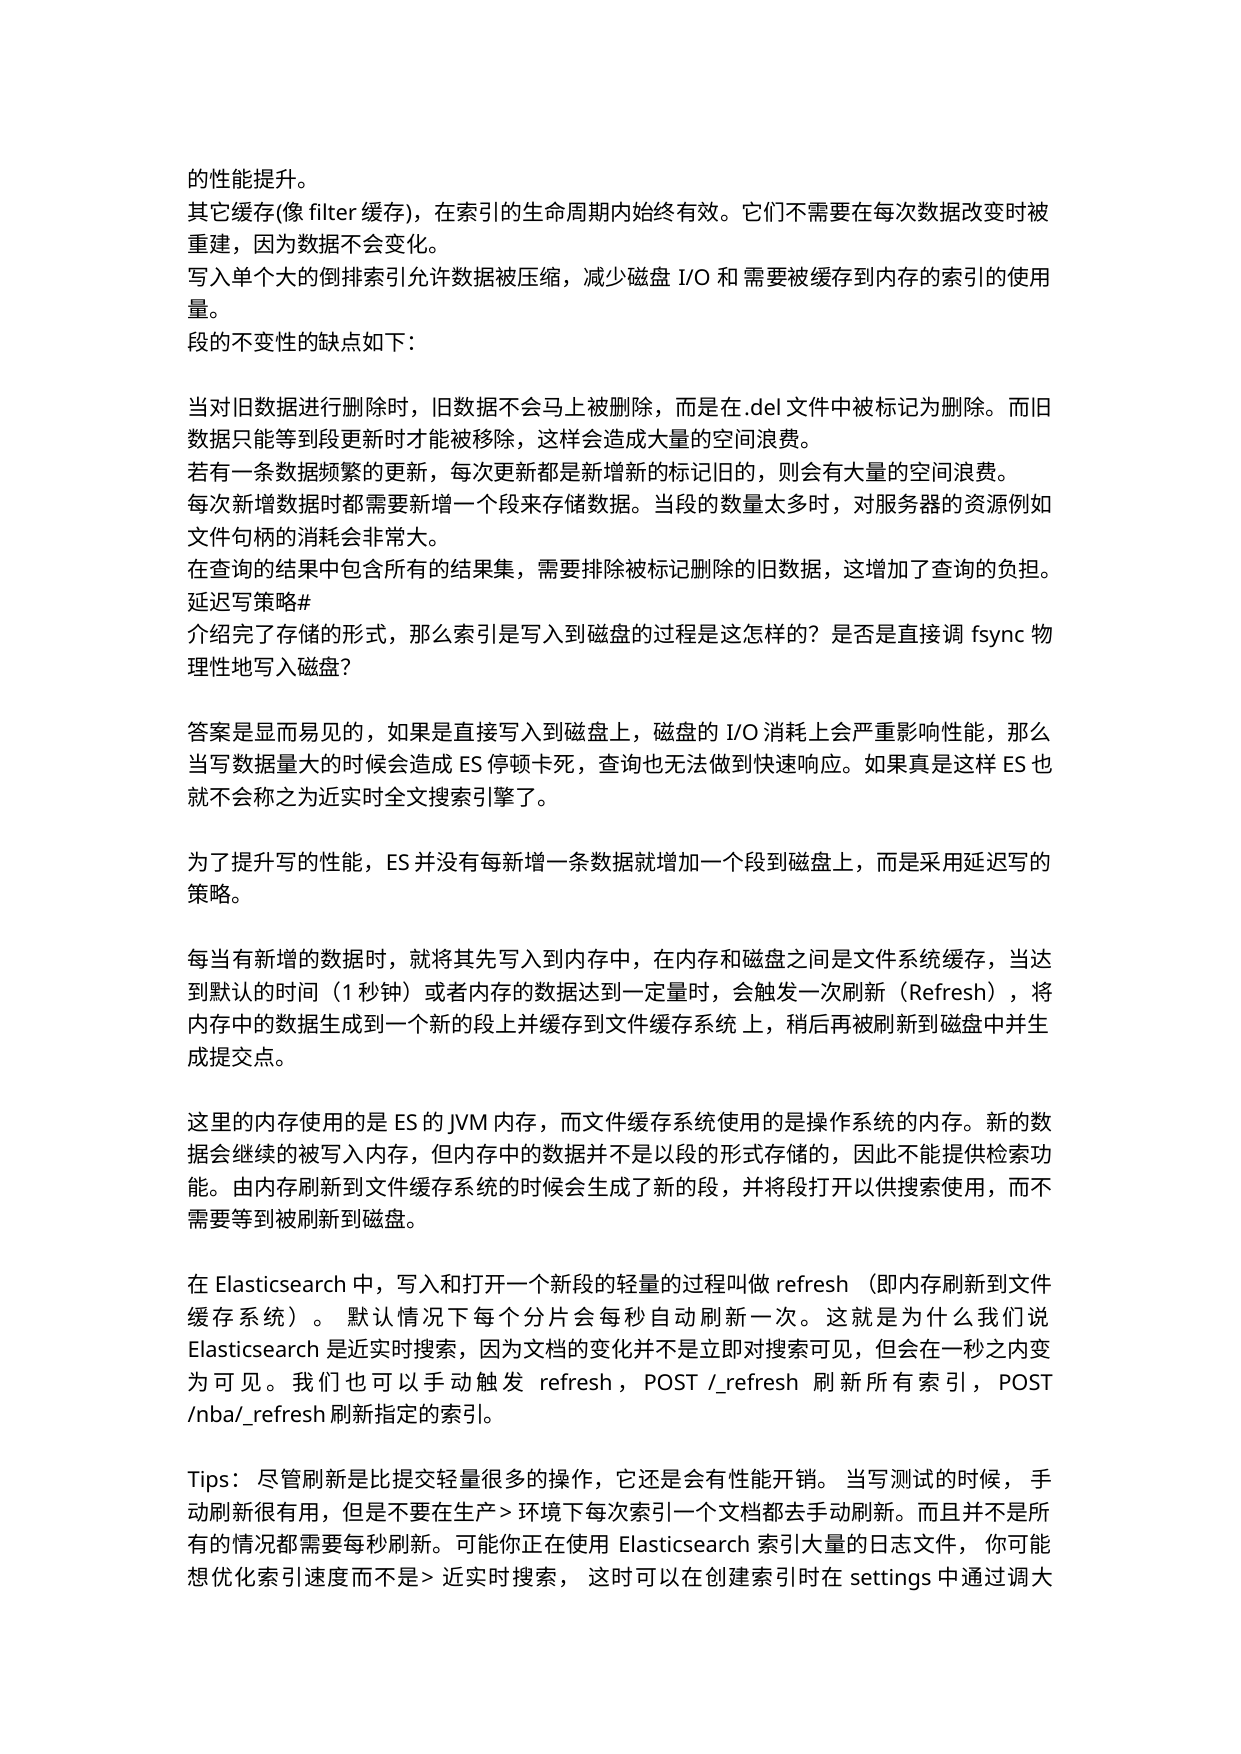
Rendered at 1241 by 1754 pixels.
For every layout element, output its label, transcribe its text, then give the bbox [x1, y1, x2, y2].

text 在查询的结果中包含所有的结果集，需要排除被标记删除的旧数据，这增加了查询的负担。 [187, 552, 1053, 584]
text 这里的内存使用的是ES的JVM内存，而文件缓存系统使用的是操作系统的内存。新的数据会继续的被写入内存，但内存中的数据并不是以段的形式存储的，因此不能提供检索功能。由内存刷新到文件缓存系统的时候会生成了新的段，并将段打开以供搜索使用，而不需要等到被刷新到磁盘。 [187, 1104, 1053, 1234]
text 答案是显而易见的，如果是直接写入到磁盘上，磁盘的I/O消耗上会严重影响性能，那么当写数据量大的时候会造成ES停顿卡死，查询也无法做到快速响应。如果真是这样ES也就不会称之为近实时全文搜索引擎了。 [187, 714, 1053, 812]
text 写入单个大的倒排索引允许数据被压缩，减少磁盘 I/O 和 需要被缓存到内存的索引的使用量。 [187, 259, 1053, 324]
text 介绍完了存储的形式，那么索引是写入到磁盘的过程是这怎样的？是否是直接调 fsync 物理性地写入磁盘？ [187, 617, 1053, 682]
text 为了提升写的性能，ES并没有每新增一条数据就增加一个段到磁盘上，而是采用延迟写的策略。 [187, 844, 1053, 909]
text 段的不变性的缺点如下： [187, 324, 1053, 357]
text 每当有新增的数据时，就将其先写入到内存中，在内存和磁盘之间是文件系统缓存，当达到默认的时间（1秒钟）或者内存的数据达到一定量时，会触发一次刷新（Refresh），将内存中的数据生成到一个新的段上并缓存到文件缓存系统 上，稍后再被刷新到磁盘中并生成提交点。 [187, 942, 1053, 1072]
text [187, 162, 1053, 194]
text 其它缓存(像filter缓存)，在索引的生命周期内始终有效。它们不需要在每次数据改变时被重建，因为数据不会变化。 [187, 194, 1053, 259]
text 延迟写策略# [187, 584, 1053, 617]
text 当对旧数据进行删除时，旧数据不会马上被删除，而是在.del文件中被标记为删除。而旧数据只能等到段更新时才能被移除，这样会造成大量的空间浪费。 [187, 389, 1053, 454]
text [187, 1462, 1053, 1592]
text 每次新增数据时都需要新增一个段来存储数据。当段的数量太多时，对服务器的资源例如文件句柄的消耗会非常大。 [187, 487, 1053, 552]
text 在 Elasticsearch 中，写入和打开一个新段的轻量的过程叫做 refresh （即内存刷新到文件缓存系统）。 默认情况下每个分片会每秒自动刷新一次。这就是为什么我们说 Elasticsearch 是近实时搜索，因为文档的变化并不是立即对搜索可见，但会在一秒之内变为可见。我们也可以手动触发 refresh，POST /_refresh 刷新所有索引，POST /nba/_refresh刷新指定的索引。 [187, 1267, 1053, 1429]
text 若有一条数据频繁的更新，每次更新都是新增新的标记旧的，则会有大量的空间浪费。 [187, 454, 1053, 487]
